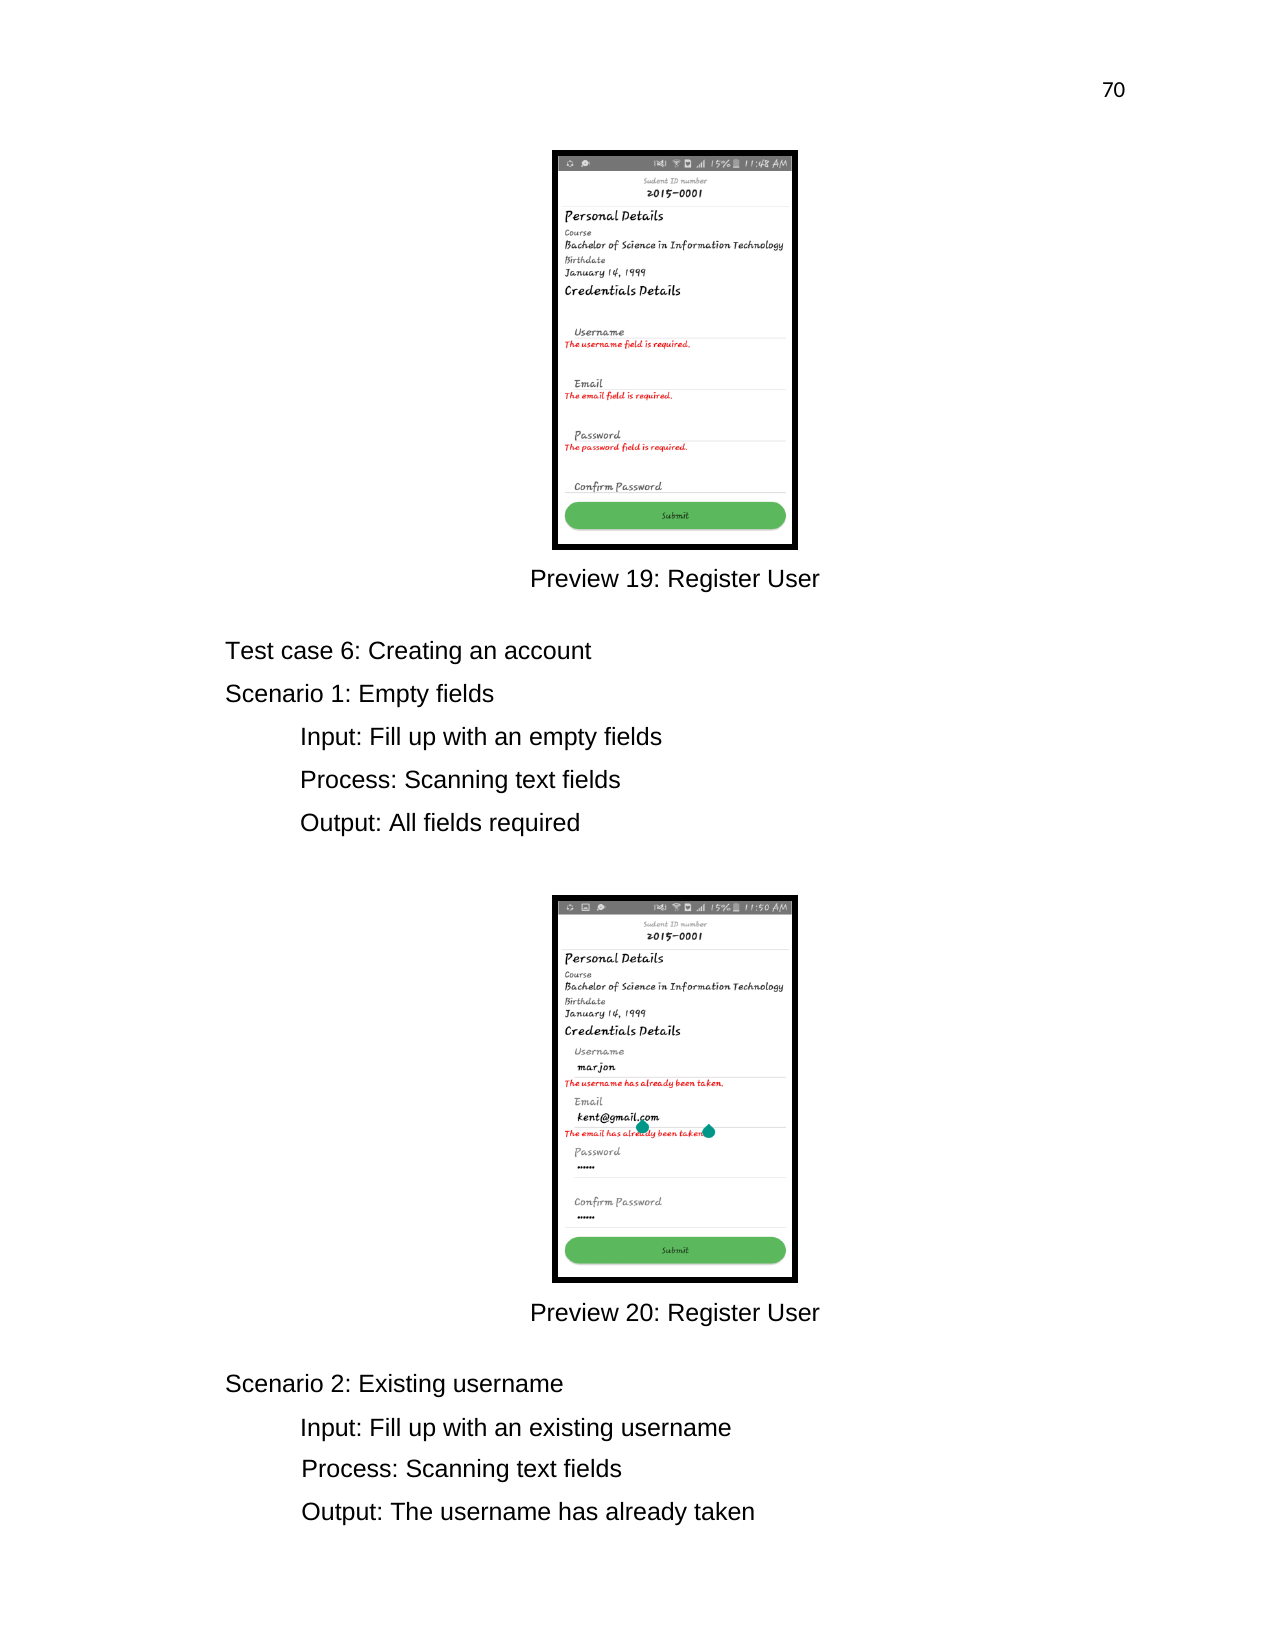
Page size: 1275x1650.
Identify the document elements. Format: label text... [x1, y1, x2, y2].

text Process: Scanning text fields [225, 765, 1125, 794]
text Preview 19: Register User [225, 564, 1125, 593]
text Preview 20: Register User [225, 1297, 1125, 1326]
text Test case 6: Creating an account [225, 636, 1125, 664]
text Input: Fill up with an existing username [225, 1412, 1125, 1441]
text Input: Fill up with an empty fields [225, 722, 1125, 751]
text Scenario 2: Existing username [225, 1369, 1125, 1398]
text Scenario 1: Empty fields [225, 679, 1125, 708]
text Output: All fields required [225, 808, 1125, 837]
picture [558, 156, 792, 544]
picture [558, 901, 792, 1277]
